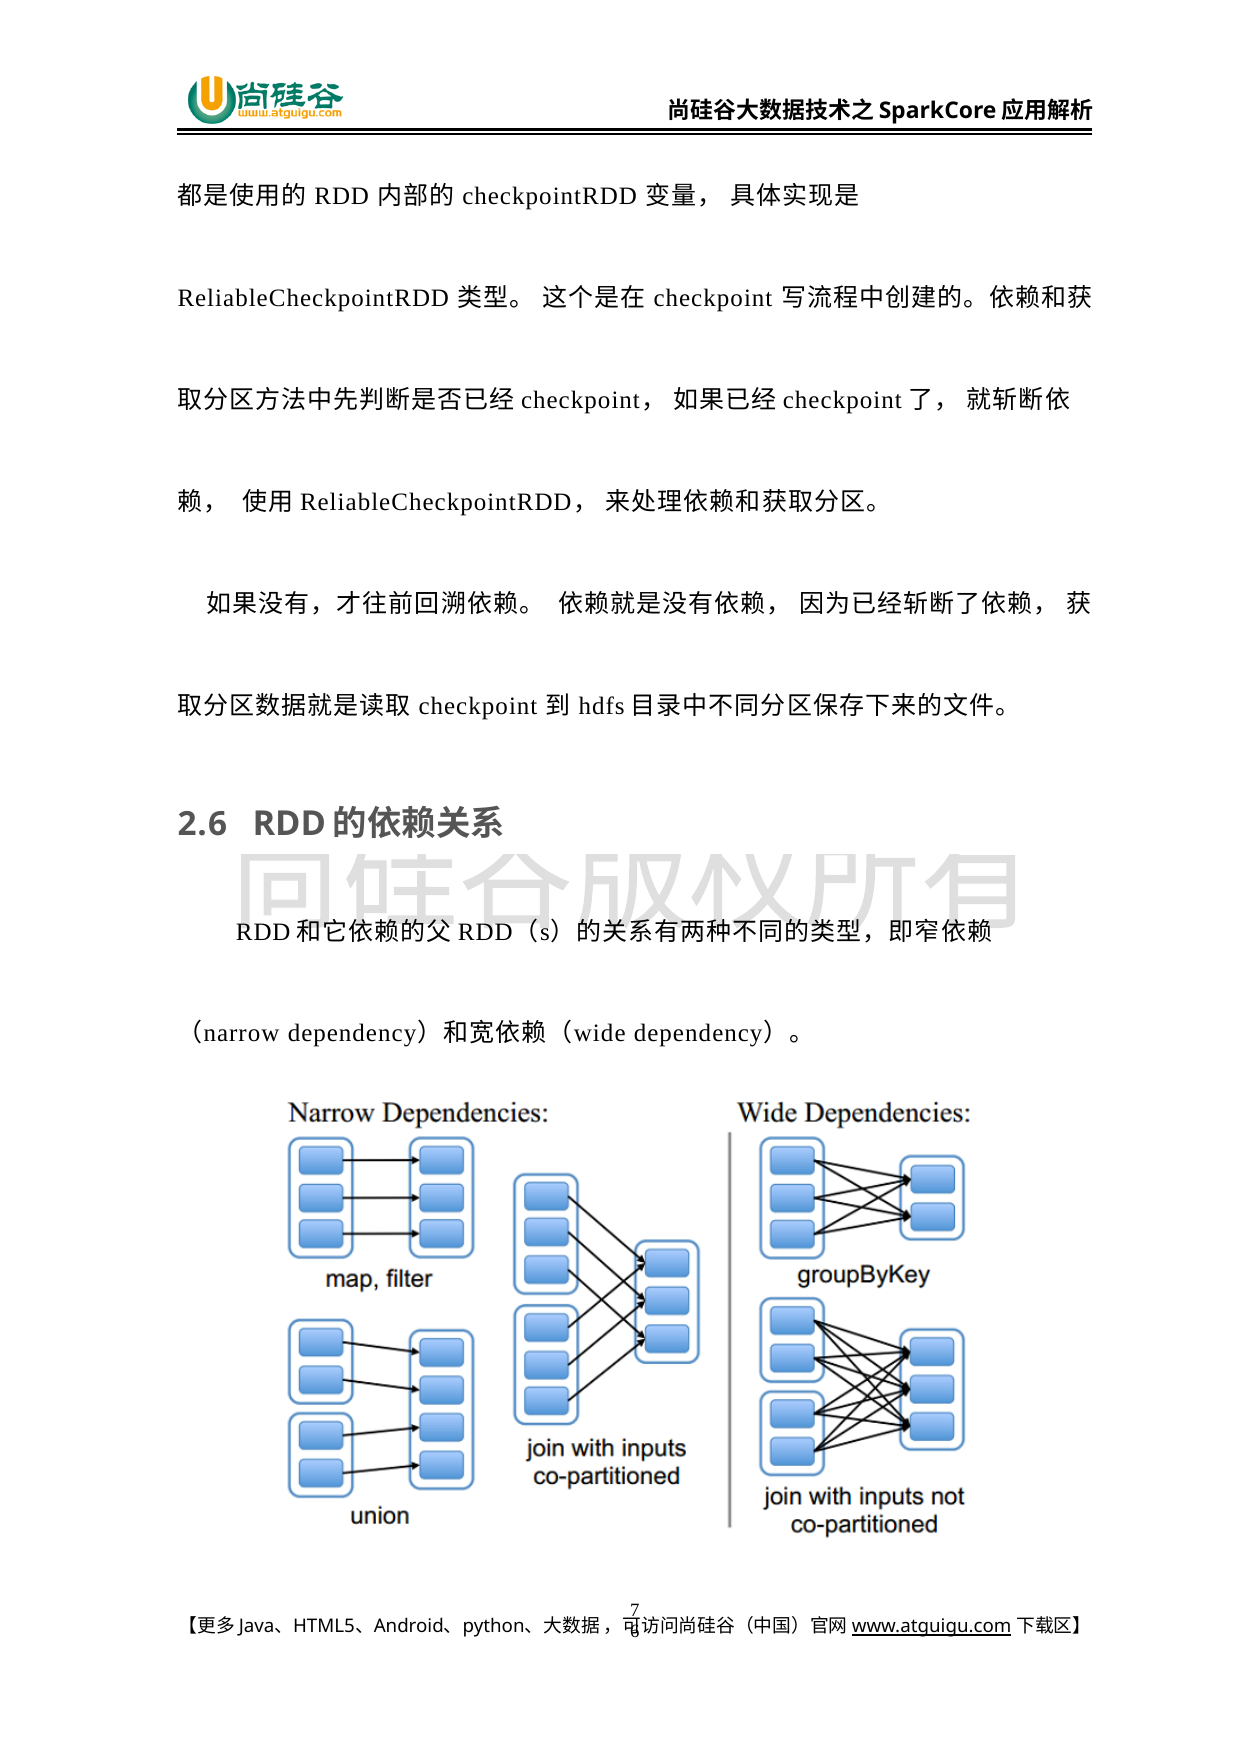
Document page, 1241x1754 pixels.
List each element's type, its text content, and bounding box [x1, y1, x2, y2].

text RDD和它依赖的父RDD（s）的关系有两种不同的类型，即窄依赖（narrow dependency）和宽依赖（wide dependency）。 [177, 895, 1092, 1065]
subtitle RDD的依赖关系 [177, 787, 1092, 854]
picture [177, 68, 362, 128]
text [177, 160, 1092, 737]
picture [273, 1083, 997, 1543]
